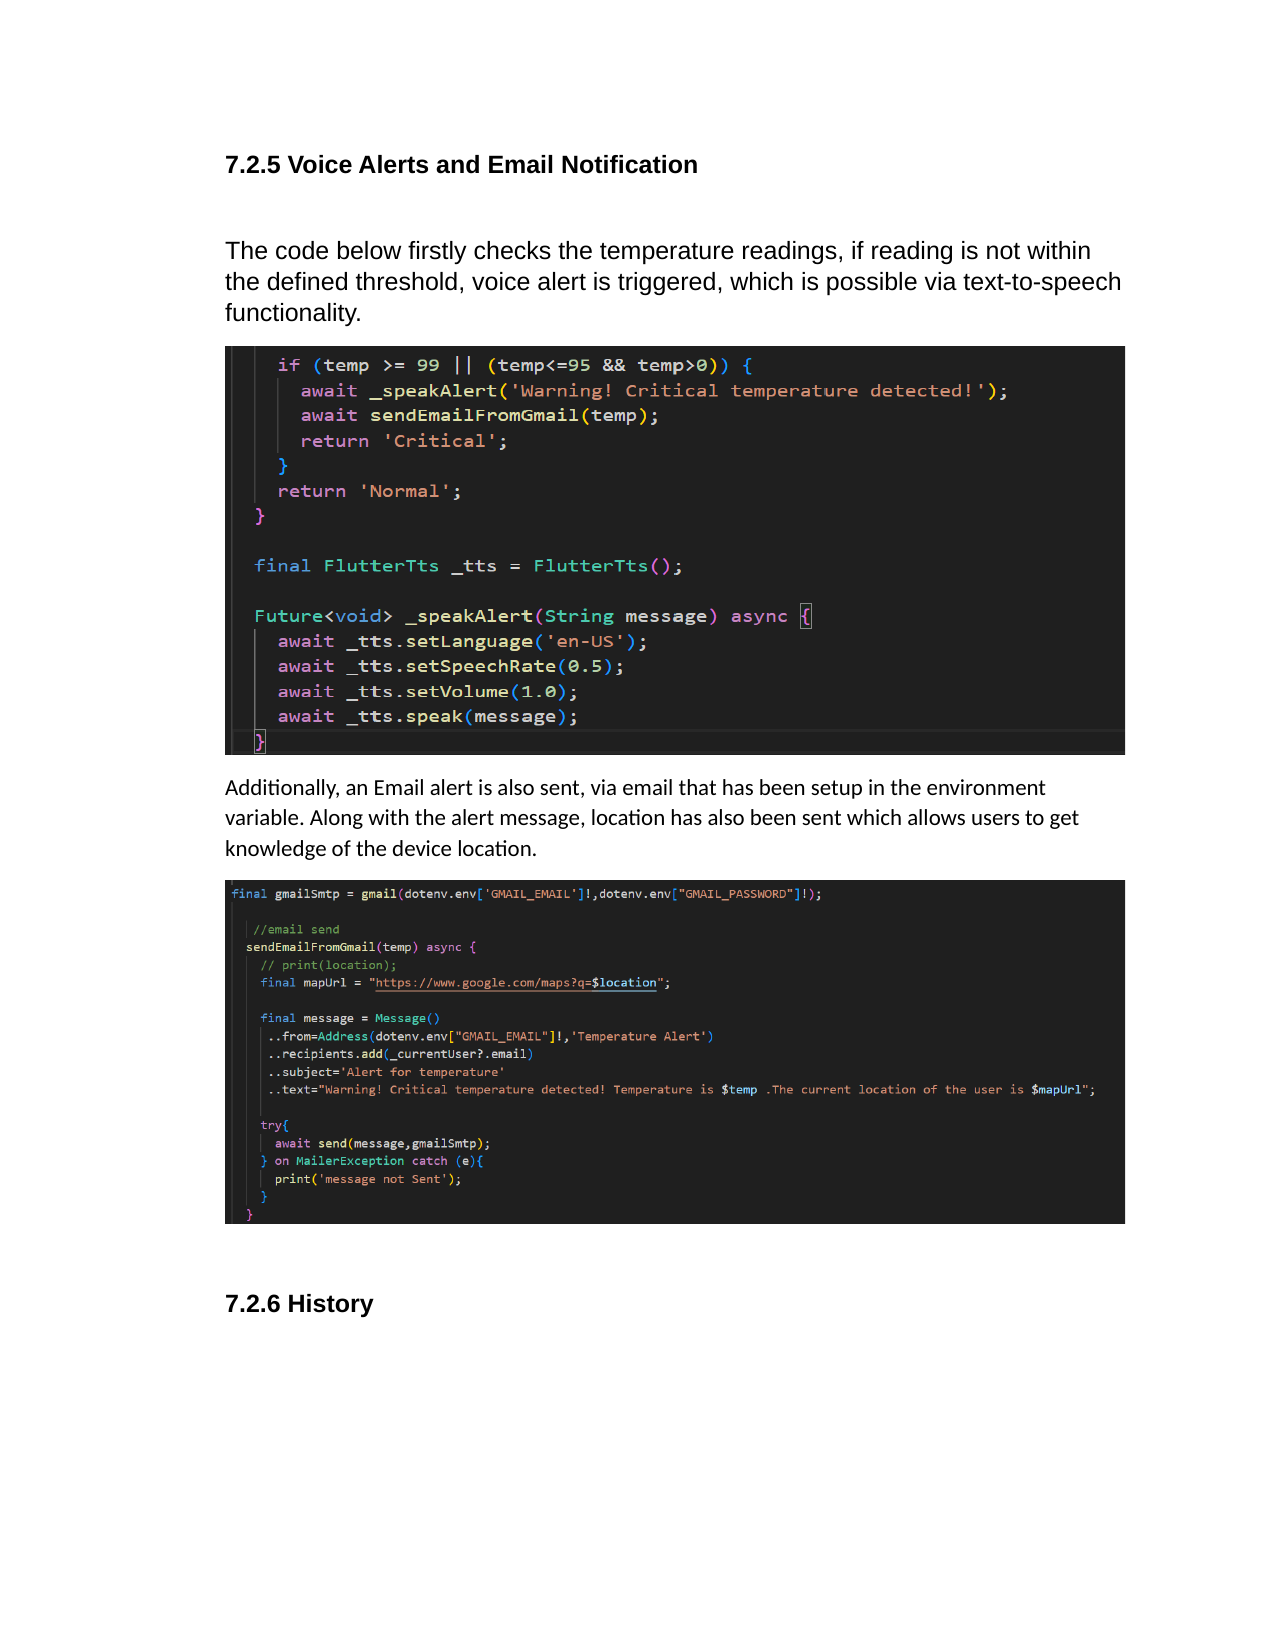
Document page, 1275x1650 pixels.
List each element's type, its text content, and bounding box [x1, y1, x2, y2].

subtitle 7.2.6 History [225, 1289, 1125, 1318]
picture [225, 346, 1125, 755]
picture [225, 880, 1125, 1224]
text Additionally, an Email alert is also sent, via email that has been setup in the environment variable. Along with the alert message, location has also been sent which allows users to get knowledge of the device location. [225, 773, 1125, 862]
text The code below firstly checks the temperature readings, if reading is not within the defined threshold, voice alert is triggered, which is possible via text-to-speech functionality. [225, 236, 1125, 327]
subtitle 7.2.5 Voice Alerts and Email Notification [225, 150, 1125, 179]
